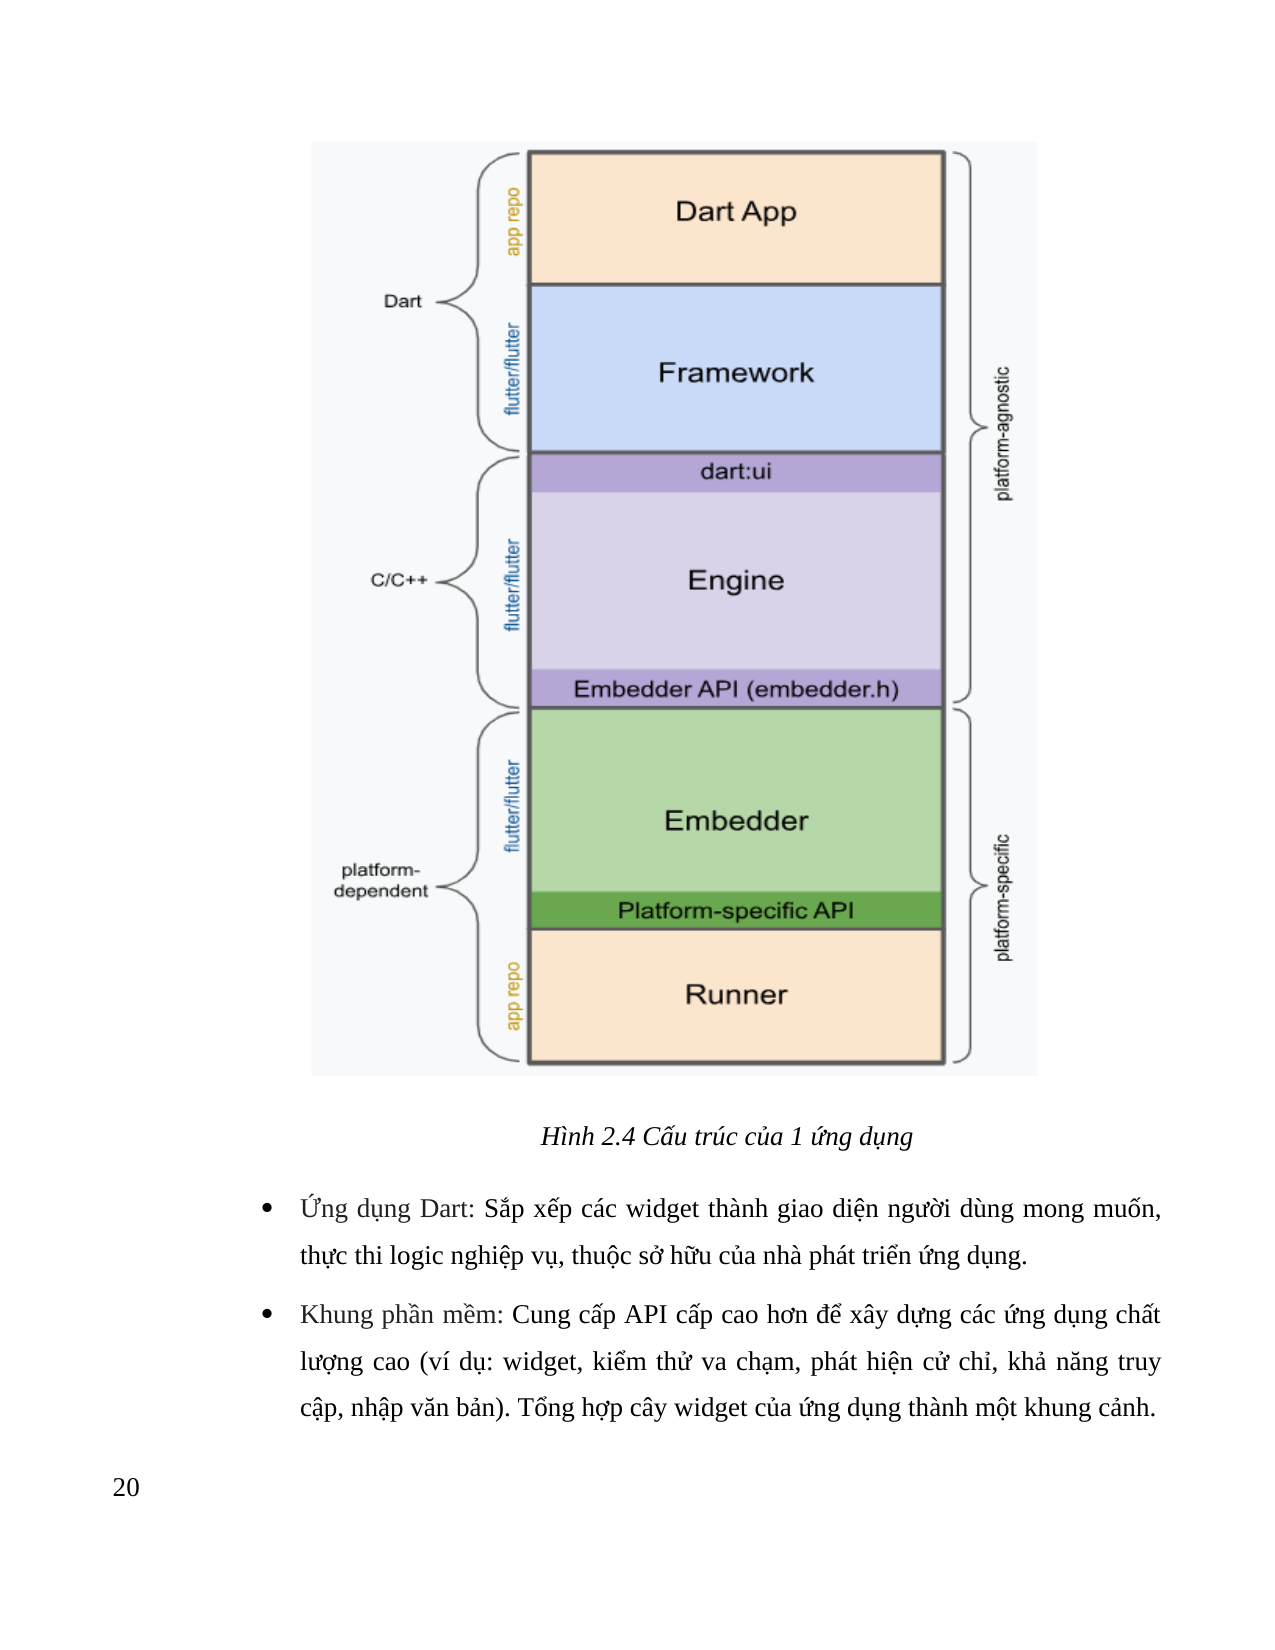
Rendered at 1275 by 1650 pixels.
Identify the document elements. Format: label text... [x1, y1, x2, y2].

picture [307, 139, 1042, 1076]
list Ứng dụng Dart: Sắp xếp các widget thành giao diện người dùng mong muốn, thực thi logic nghiệp vụ, thuộc sở hữu của nhà phát triển ứng dụng. [262, 1192, 1162, 1270]
text Hình 2.4 Cấu trúc của 1 ứng dụng [300, 1121, 1157, 1152]
list Khung phần mềm: Cung cấp API cấp cao hơn để xây dựng các ứng dụng chất lượng cao (ví dụ: widget, kiểm thử va chạm, phát hiện cử chỉ, khả năng truy cập, nhập văn bản). Tổng hợp cây widget của ứng dụng thành một khung cảnh. [262, 1298, 1162, 1423]
